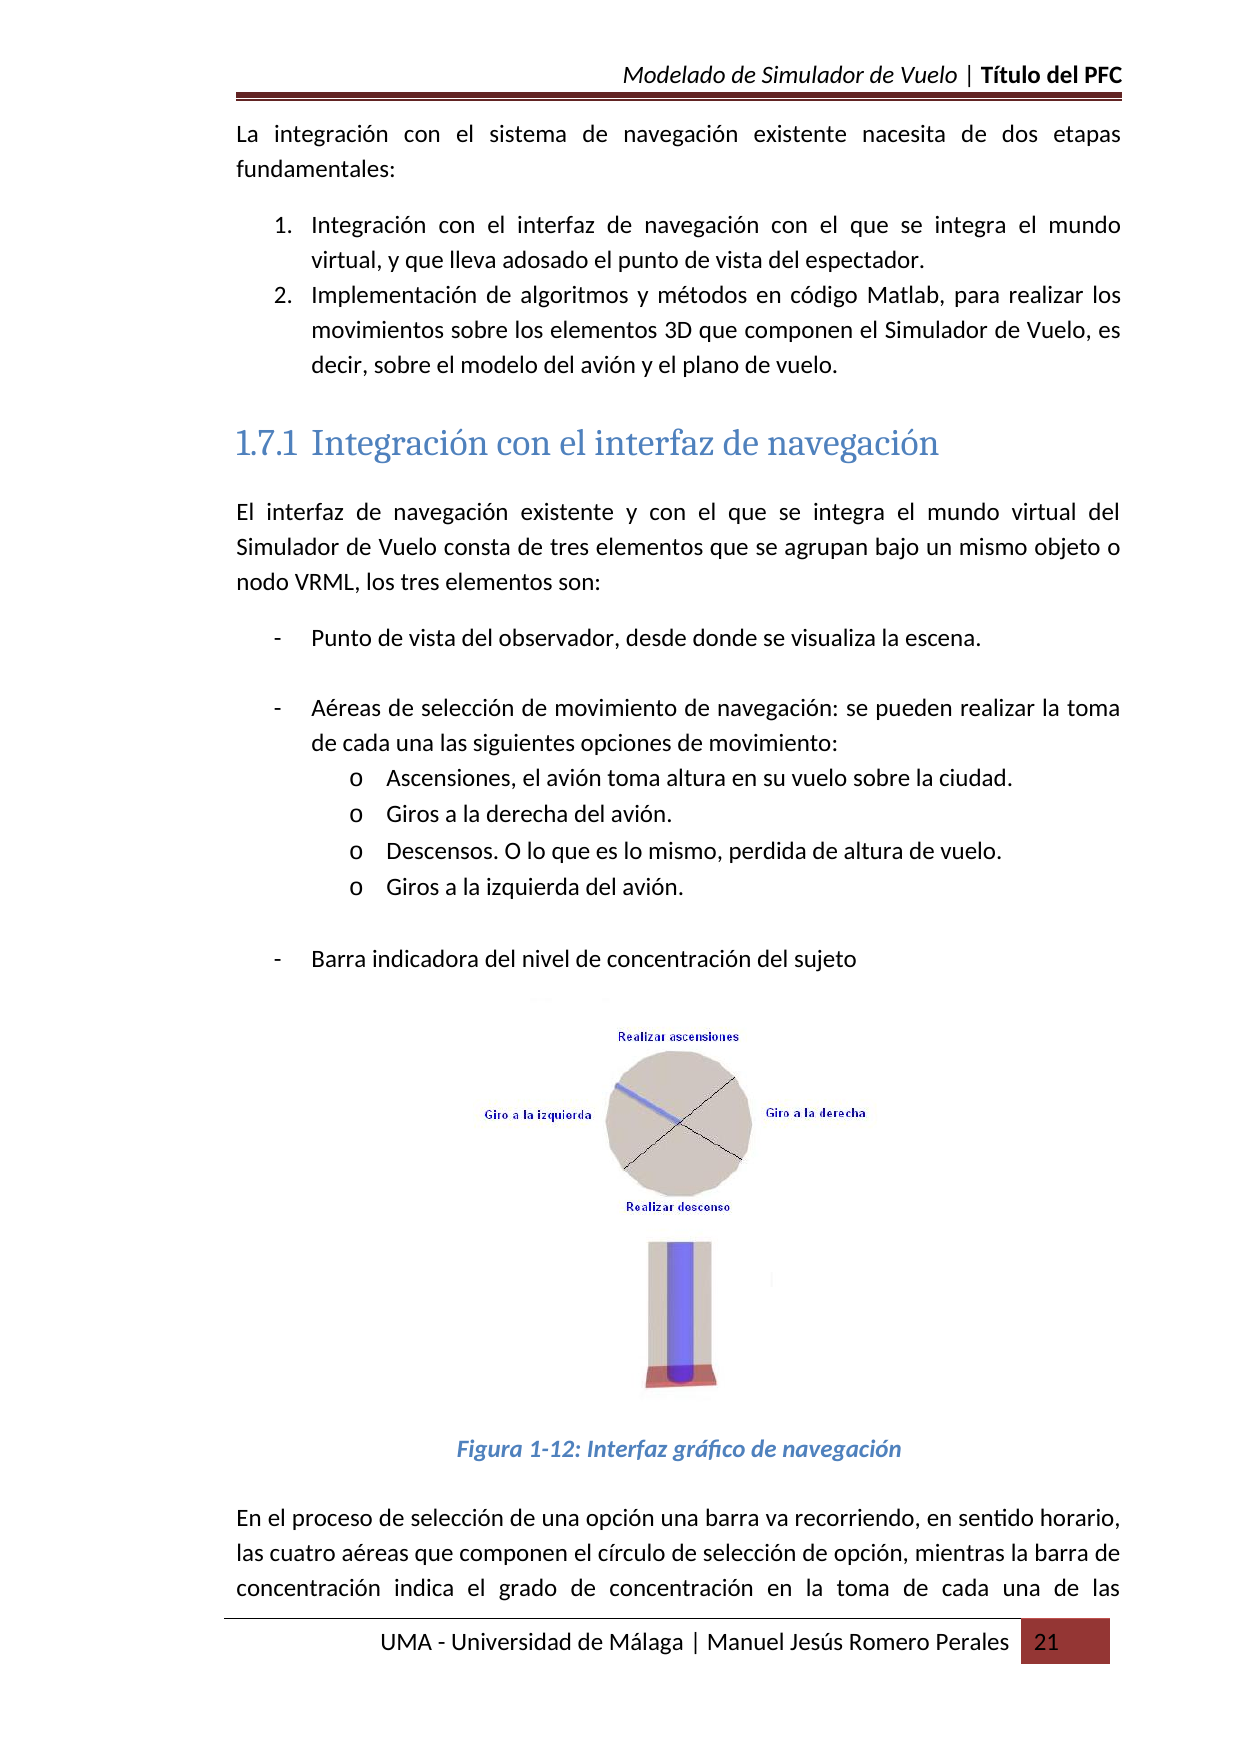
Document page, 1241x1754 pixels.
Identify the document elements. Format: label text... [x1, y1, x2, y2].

list Implementación de algoritmos y métodos en código Matlab, para realizar los movimientos sobre los elementos 3D que componen el Simulador de Vuelo, es decir, sobre el modelo del avión y el plano de vuelo. [274, 279, 1122, 379]
list Descensos. O lo que es lo mismo, perdida de altura de vuelo. [349, 835, 1122, 867]
list Aéreas de selección de movimiento de navegación: se pueden realizar la toma de cada una las siguientes opciones de movimiento: [274, 692, 1122, 757]
list Giros a la derecha del avión. [349, 798, 1122, 830]
list Ascensiones, el avión toma altura en su vuelo sobre la ciudad. [349, 762, 1122, 794]
list Integración con el interfaz de navegación con el que se integra el mundo virtual, y que lleva adosado el punto de vista del espectador. [274, 209, 1122, 274]
subtitle Integración con el interfaz de navegación [236, 421, 1122, 464]
list Barra indicadora del nivel de concentración del sujeto [274, 943, 1122, 973]
text La integración con el sistema de navegación existente nacesita de dos etapas fundamentales: [236, 118, 1122, 184]
picture [472, 998, 886, 1409]
list Giros a la izquierda del avión. [349, 871, 1122, 903]
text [236, 1502, 1122, 1602]
text El interfaz de navegación existente y con el que se integra el mundo virtual del Simulador de Vuelo consta de tres elementos que se agrupan bajo un mismo objeto o nodo VRML, los tres elementos son: [236, 496, 1122, 597]
list Punto de vista del observador, desde donde se visualiza la escena. [274, 622, 1122, 652]
